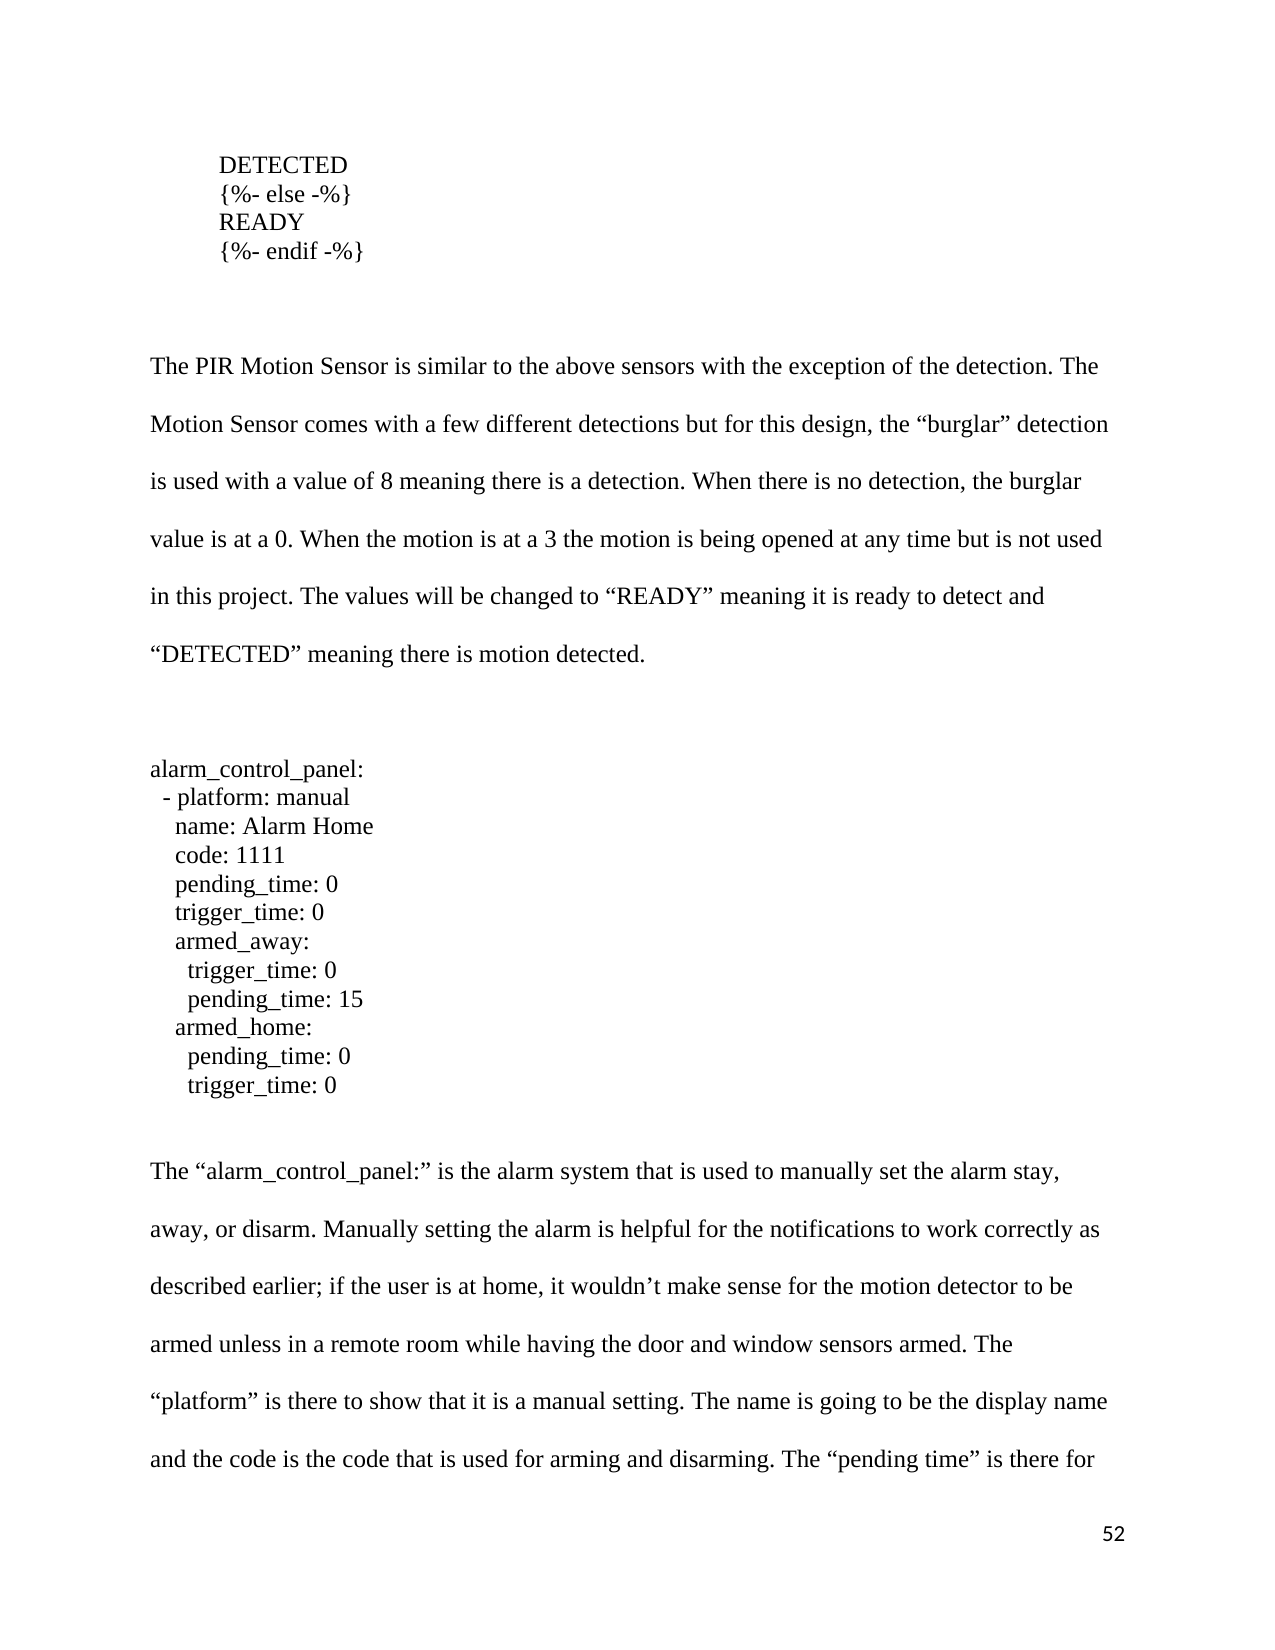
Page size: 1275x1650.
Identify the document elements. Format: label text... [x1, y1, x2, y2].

text The PIR Motion Sensor is similar to the above sensors with the exception of the detection. The Motion Sensor comes with a few different detections but for this design, the “burglar” detection is used with a value of 8 meaning there is a detection. When there is no detection, the burglar value is at a 0. When the motion is at a 3 the motion is being opened at any time but is not used in this project. The values will be changed to “READY” meaning it is ready to detect and “DETECTED” meaning there is motion detected. [150, 351, 1125, 667]
text code: 1111 [150, 840, 1125, 869]
text armed_home: [150, 1012, 1125, 1041]
text pending_time: 0 [150, 869, 1125, 897]
text trigger_time: 0 [150, 955, 1125, 984]
text alarm_control_panel: [150, 754, 1125, 782]
text name: Alarm Home [150, 811, 1125, 840]
text - platform: manual [150, 782, 1125, 811]
text pending_time: 0 [150, 1041, 1125, 1070]
text {%- else -%} [150, 179, 1125, 207]
text trigger_time: 0 [150, 897, 1125, 926]
text pending_time: 15 [150, 984, 1125, 1012]
text {%- endif -%} [150, 236, 1125, 265]
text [150, 1156, 1125, 1472]
text trigger_time: 0 [150, 1070, 1125, 1099]
text DETECTED [150, 150, 1125, 179]
text armed_away: [150, 926, 1125, 955]
text READY [150, 207, 1125, 236]
